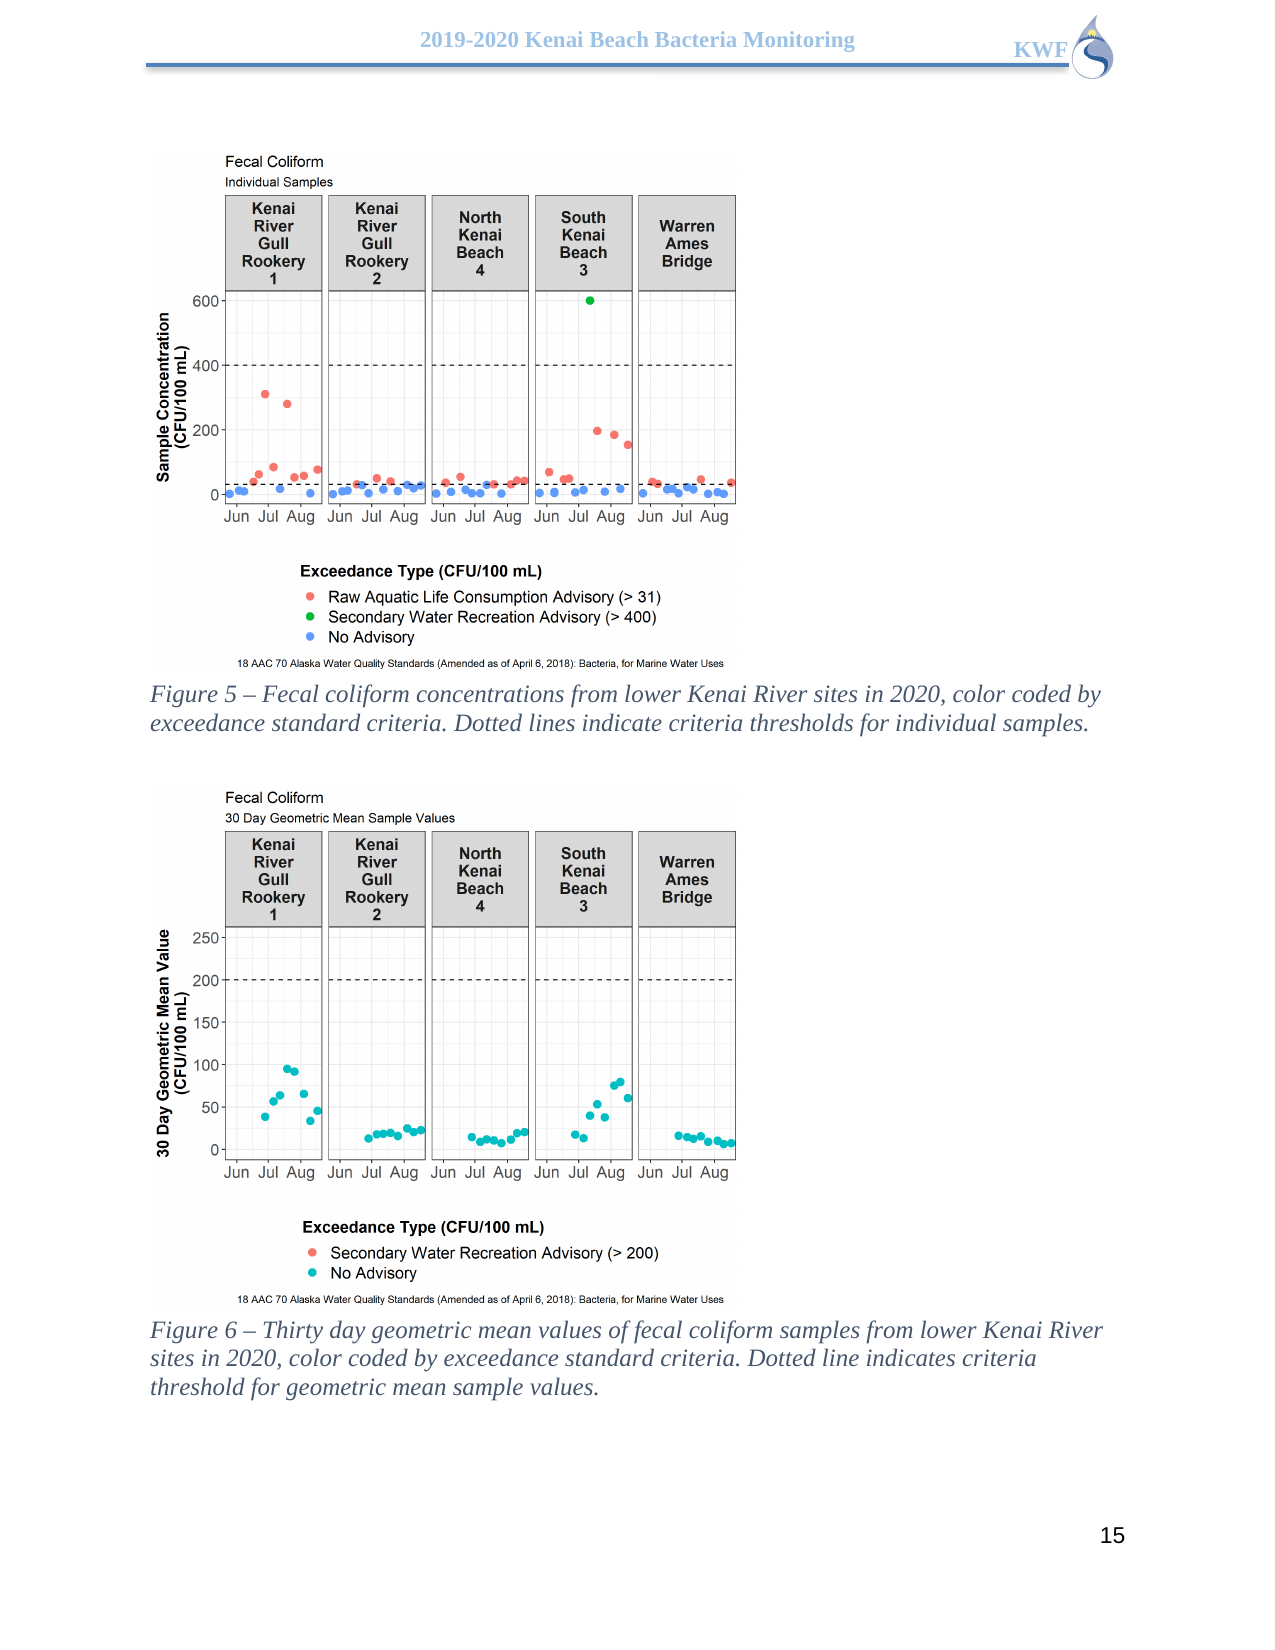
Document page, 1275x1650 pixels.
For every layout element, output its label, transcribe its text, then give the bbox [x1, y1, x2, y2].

picture [150, 786, 742, 1311]
text Figure 5 – Fecal coliform concentrations from lower Kenai River sites in 2020, color coded by exceedance standard criteria. Dotted lines indicate criteria thresholds for individual samples. [150, 679, 1125, 736]
text Figure 6 – Thirty day geometric mean values of fecal coliform samples from lower Kenai River sites in 2020, color coded by exceedance standard criteria. Dotted line indicates criteria threshold for geometric mean sample values. [150, 1315, 1125, 1401]
picture [150, 150, 742, 675]
picture [1069, 13, 1118, 79]
